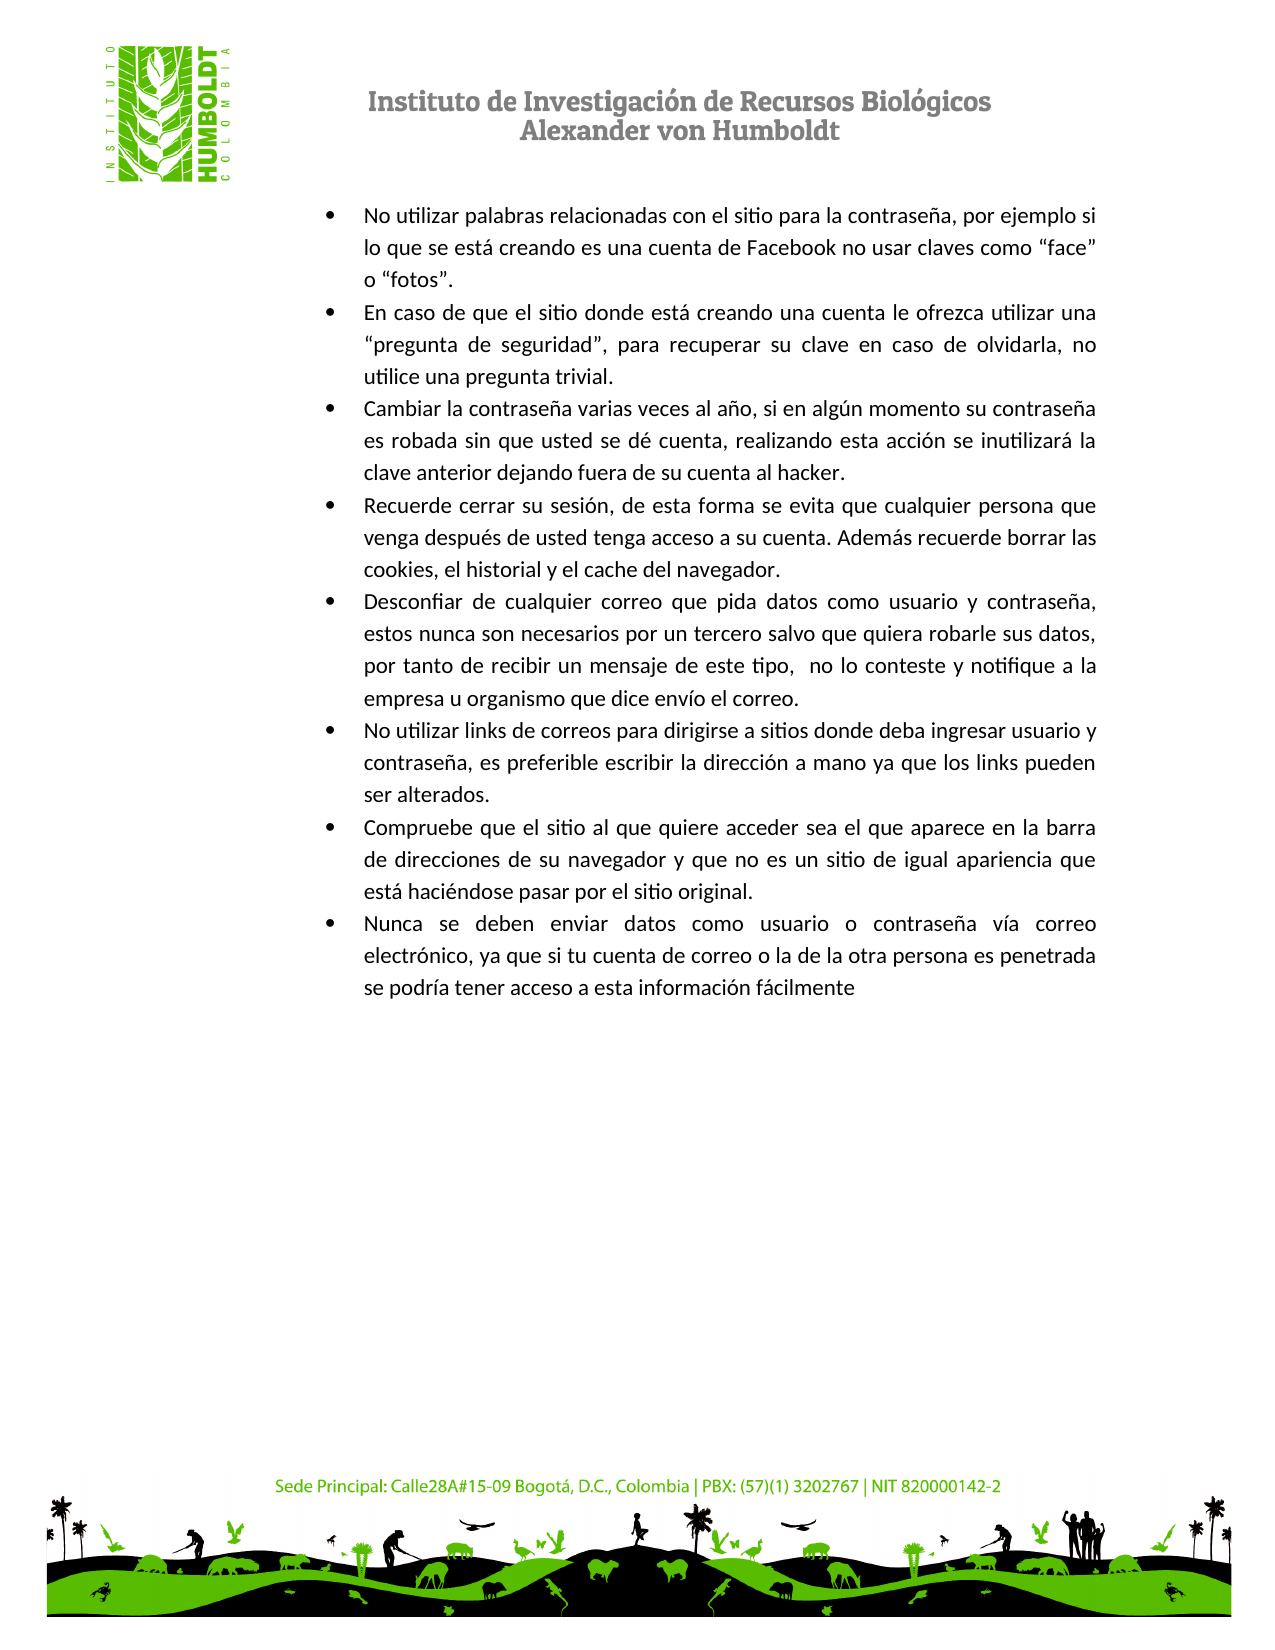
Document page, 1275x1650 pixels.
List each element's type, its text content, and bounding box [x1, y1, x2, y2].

list No utilizar links de correos para dirigirse a sitios donde deba ingresar usuario y contraseña, es preferible escribir la dirección a mano ya que los links pueden ser alterados. [326, 716, 1098, 808]
list Compruebe que el sitio al que quiere acceder sea el que aparece en la barra de direcciones de su navegador y que no es un sitio de igual apariencia que está haciéndose pasar por el sitio original. [326, 813, 1098, 905]
list Desconfiar de cualquier correo que pida datos como usuario y contraseña, estos nunca son necesarios por un tercero salvo que quiera robarle sus datos, por tanto de recibir un mensaje de este tipo, no lo conteste y notifique a la empresa u organismo que dice envío el correo. [326, 587, 1098, 712]
list En caso de que el sitio donde está creando una cuenta le ofrezca utilizar una “pregunta de seguridad”, para recuperar su clave en caso de olvidarla, no utilice una pregunta trivial. [326, 298, 1098, 390]
picture [60, 46, 1125, 197]
list Cambiar la contraseña varias veces al año, si en algún momento su contraseña es robada sin que usted se dé cuenta, realizando esta acción se inutilizará la clave anterior dejando fuera de su cuenta al hacker. [326, 394, 1098, 487]
list Recuerde cerrar su sesión, de esta forma se evita que cualquier persona que venga después de usted tenga acceso a su cuenta. Además recuerde borrar las cookies, el historial y el cache del navegador. [326, 491, 1098, 583]
picture [46, 1468, 1232, 1617]
list No utilizar palabras relacionadas con el sitio para la contraseña, por ejemplo si lo que se está creando es una cuenta de Facebook no usar claves como “face” o “fotos”. [326, 148, 1098, 293]
list Nunca se deben enviar datos como usuario o contraseña vía correo electrónico, ya que si tu cuenta de correo o la de la otra persona es penetrada se podría tener acceso a esta información fácilmente [326, 909, 1098, 1002]
